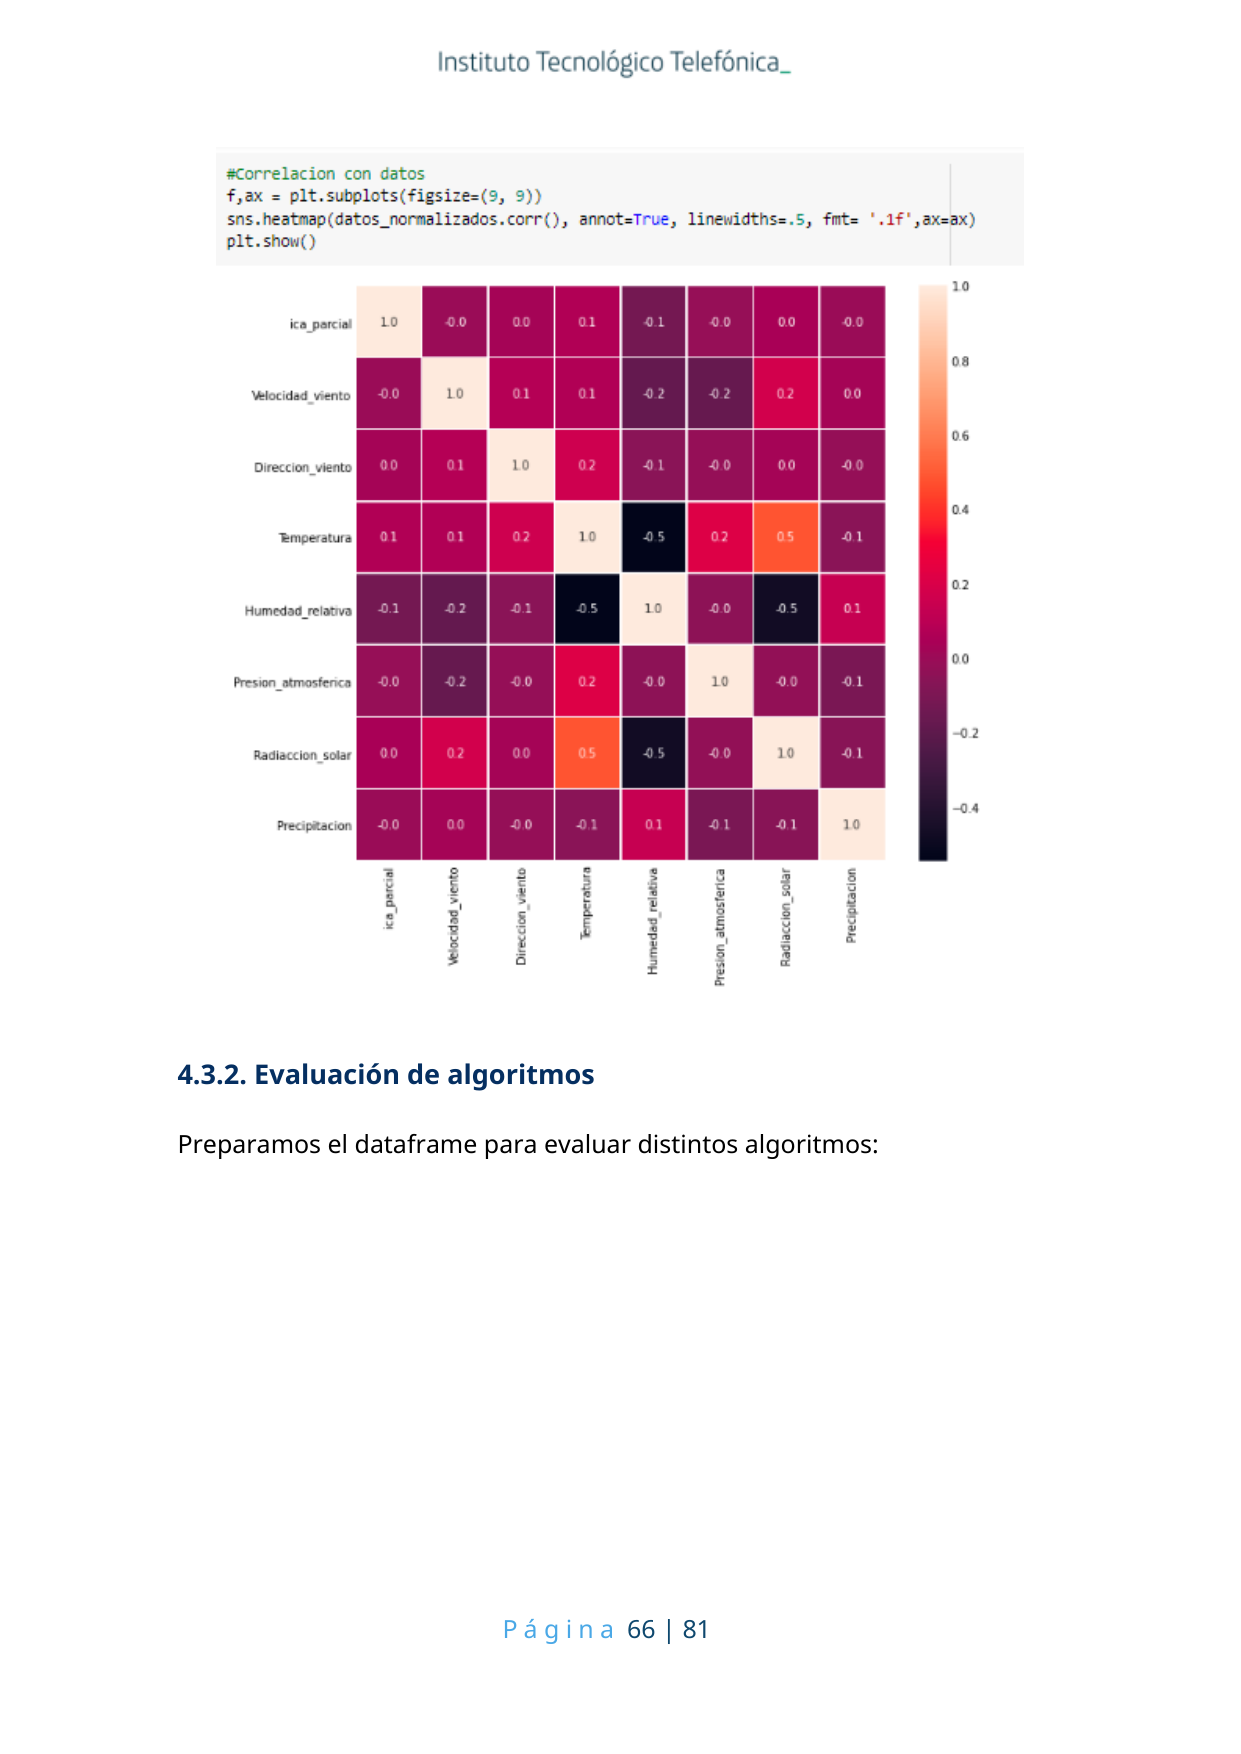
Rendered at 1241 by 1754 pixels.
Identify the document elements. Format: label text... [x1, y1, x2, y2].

picture [433, 29, 807, 83]
picture [216, 147, 1024, 1001]
subtitle 4.3.2. Evaluación de algoritmos [177, 1056, 1063, 1093]
text Preparamos el dataframe para evaluar distintos algoritmos: [177, 1127, 1063, 1161]
